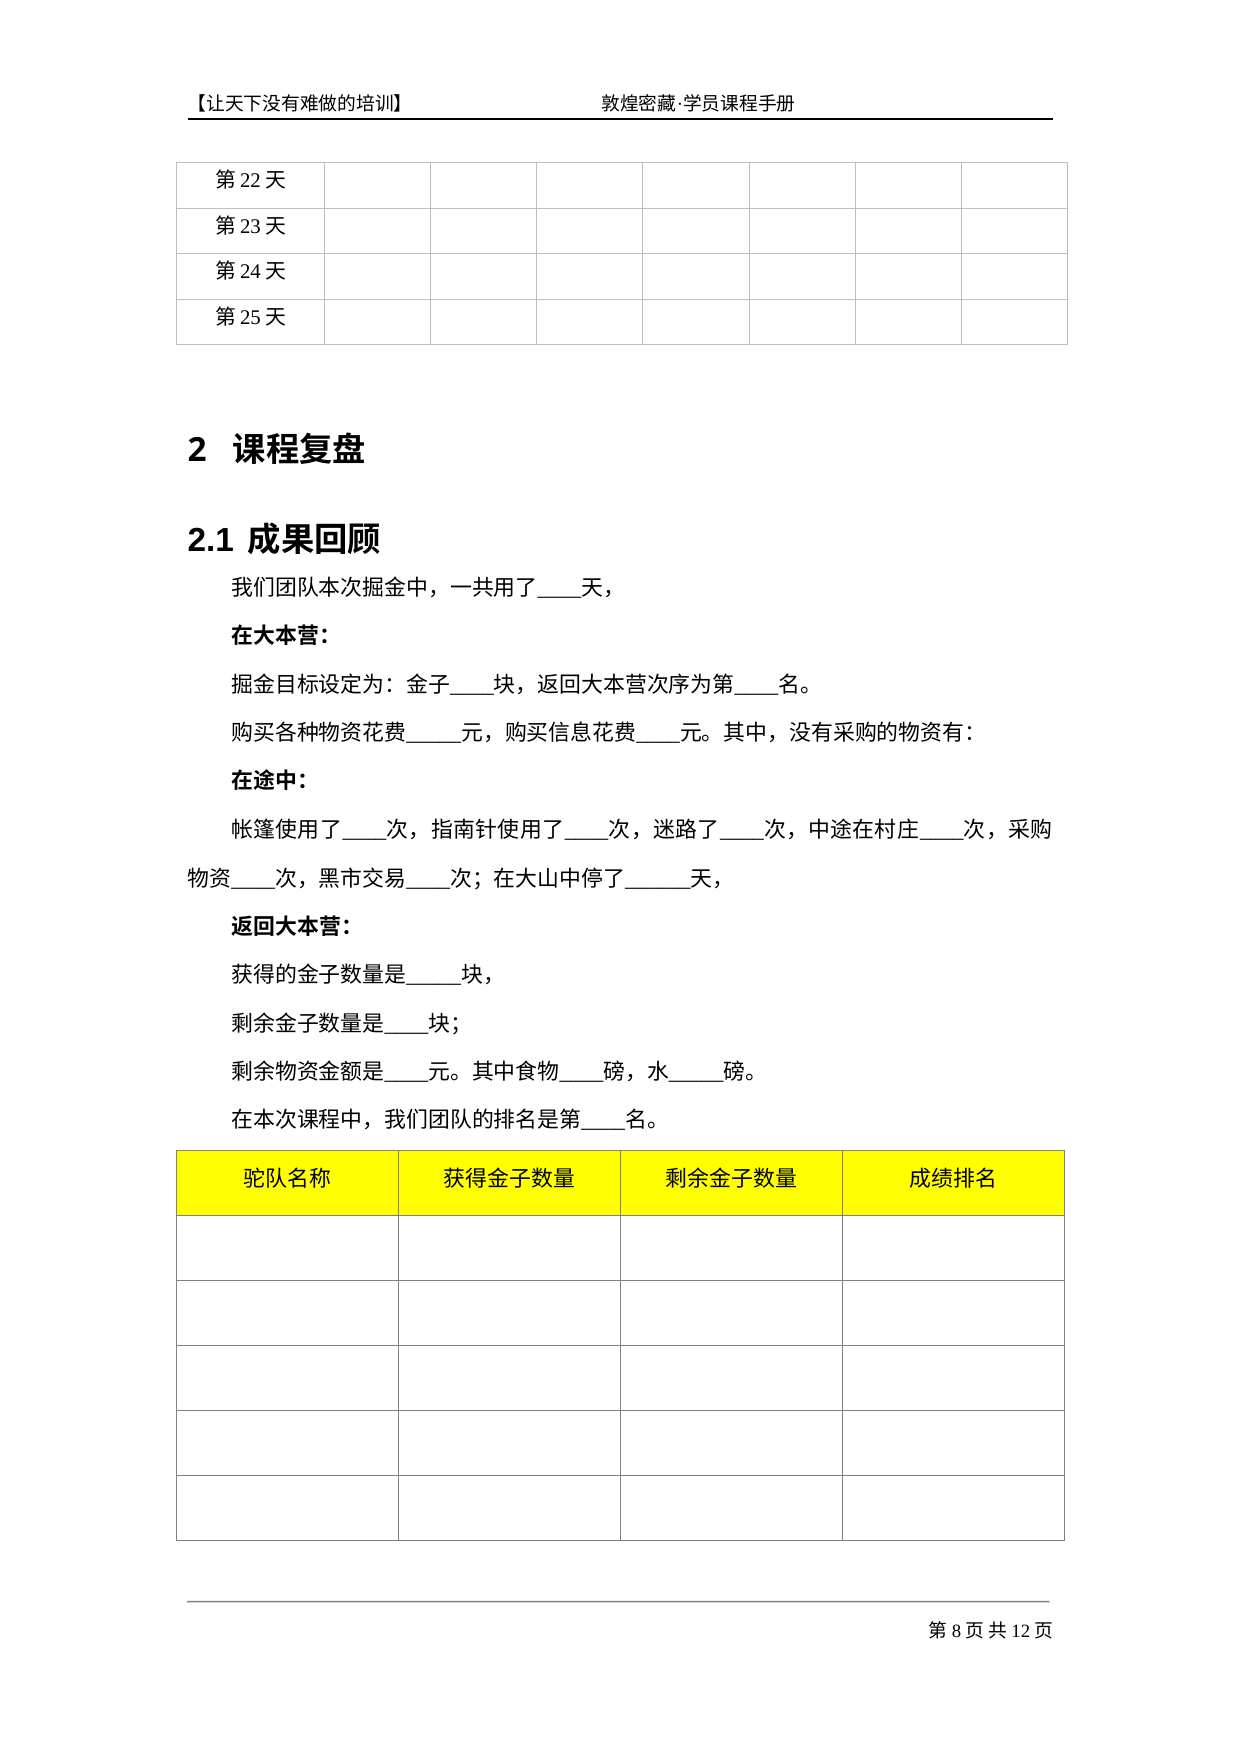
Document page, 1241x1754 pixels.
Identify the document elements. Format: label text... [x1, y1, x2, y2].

table_cell [843, 1411, 1064, 1475]
table_cell [750, 209, 855, 253]
table_cell [177, 1476, 398, 1540]
table_cell [177, 1346, 398, 1410]
table_cell [537, 300, 642, 344]
table_cell [399, 1281, 620, 1345]
subtitle 成果回顾 [187, 505, 1053, 570]
table_cell [431, 163, 536, 207]
text 购买各种物资花费_____元，购买信息花费____元。其中，没有采购的物资有： [187, 715, 1053, 747]
text 在大本营： [187, 618, 1053, 651]
text 剩余金子数量是____块； [187, 1005, 1053, 1038]
text 掘金目标设定为：金子____块，返回大本营次序为第____名。 [187, 666, 1053, 699]
table_cell [843, 1216, 1064, 1280]
text 返回大本营： [187, 908, 1053, 941]
text 剩余物资金额是____元。其中食物____磅，水_____磅。 [187, 1053, 1053, 1086]
table_cell [750, 300, 855, 344]
table_cell [325, 209, 430, 253]
table_cell [325, 254, 430, 298]
table_cell [621, 1476, 842, 1540]
table_header 获得金子数量 [399, 1151, 620, 1215]
table_cell [962, 300, 1067, 344]
table_cell 第23天 [177, 209, 324, 253]
table_cell [856, 163, 961, 207]
table_cell [856, 254, 961, 298]
table_cell [537, 254, 642, 298]
table_cell [621, 1346, 842, 1410]
table_cell [399, 1411, 620, 1475]
table_cell 第25天 [177, 300, 324, 344]
table_cell [431, 254, 536, 298]
table_cell [325, 163, 430, 207]
table_cell [431, 209, 536, 253]
table_cell [856, 209, 961, 253]
table_cell [843, 1476, 1064, 1540]
table_cell [177, 1281, 398, 1345]
table_cell [750, 163, 855, 207]
text 帐篷使用了____次，指南针使用了____次，迷路了____次，中途在村庄____次，采购物资____次，黑市交易____次；在大山中停了______天， [187, 811, 1053, 893]
table_header 驼队名称 [177, 1151, 398, 1215]
table_cell [643, 300, 749, 344]
table_cell [325, 300, 430, 344]
table_header 成绩排名 [843, 1151, 1064, 1215]
table_cell [621, 1281, 842, 1345]
table_cell [643, 254, 749, 298]
table_cell [399, 1346, 620, 1410]
table_cell [962, 163, 1067, 207]
table_cell [621, 1411, 842, 1475]
text 获得的金子数量是_____块， [187, 957, 1053, 989]
table_cell [431, 300, 536, 344]
table_cell [537, 209, 642, 253]
text 我们团队本次掘金中，一共用了____天， [187, 570, 1053, 602]
table_cell [537, 163, 642, 207]
text 在途中： [187, 763, 1053, 796]
table_cell [177, 1216, 398, 1280]
table_cell [621, 1216, 842, 1280]
table_cell [962, 209, 1067, 253]
table_cell [643, 209, 749, 253]
table_header 剩余金子数量 [621, 1151, 842, 1215]
table_cell 第22天 [177, 163, 324, 207]
table_cell [399, 1476, 620, 1540]
table_cell [643, 163, 749, 207]
table_cell [843, 1281, 1064, 1345]
subtitle 课程复盘 [187, 415, 1053, 480]
table_cell [750, 254, 855, 298]
table_cell [843, 1346, 1064, 1410]
table_cell 第24天 [177, 254, 324, 298]
table_cell [399, 1216, 620, 1280]
table_cell [177, 1411, 398, 1475]
text 在本次课程中，我们团队的排名是第____名。 [187, 1102, 1053, 1134]
table_cell [856, 300, 961, 344]
table_cell [962, 254, 1067, 298]
